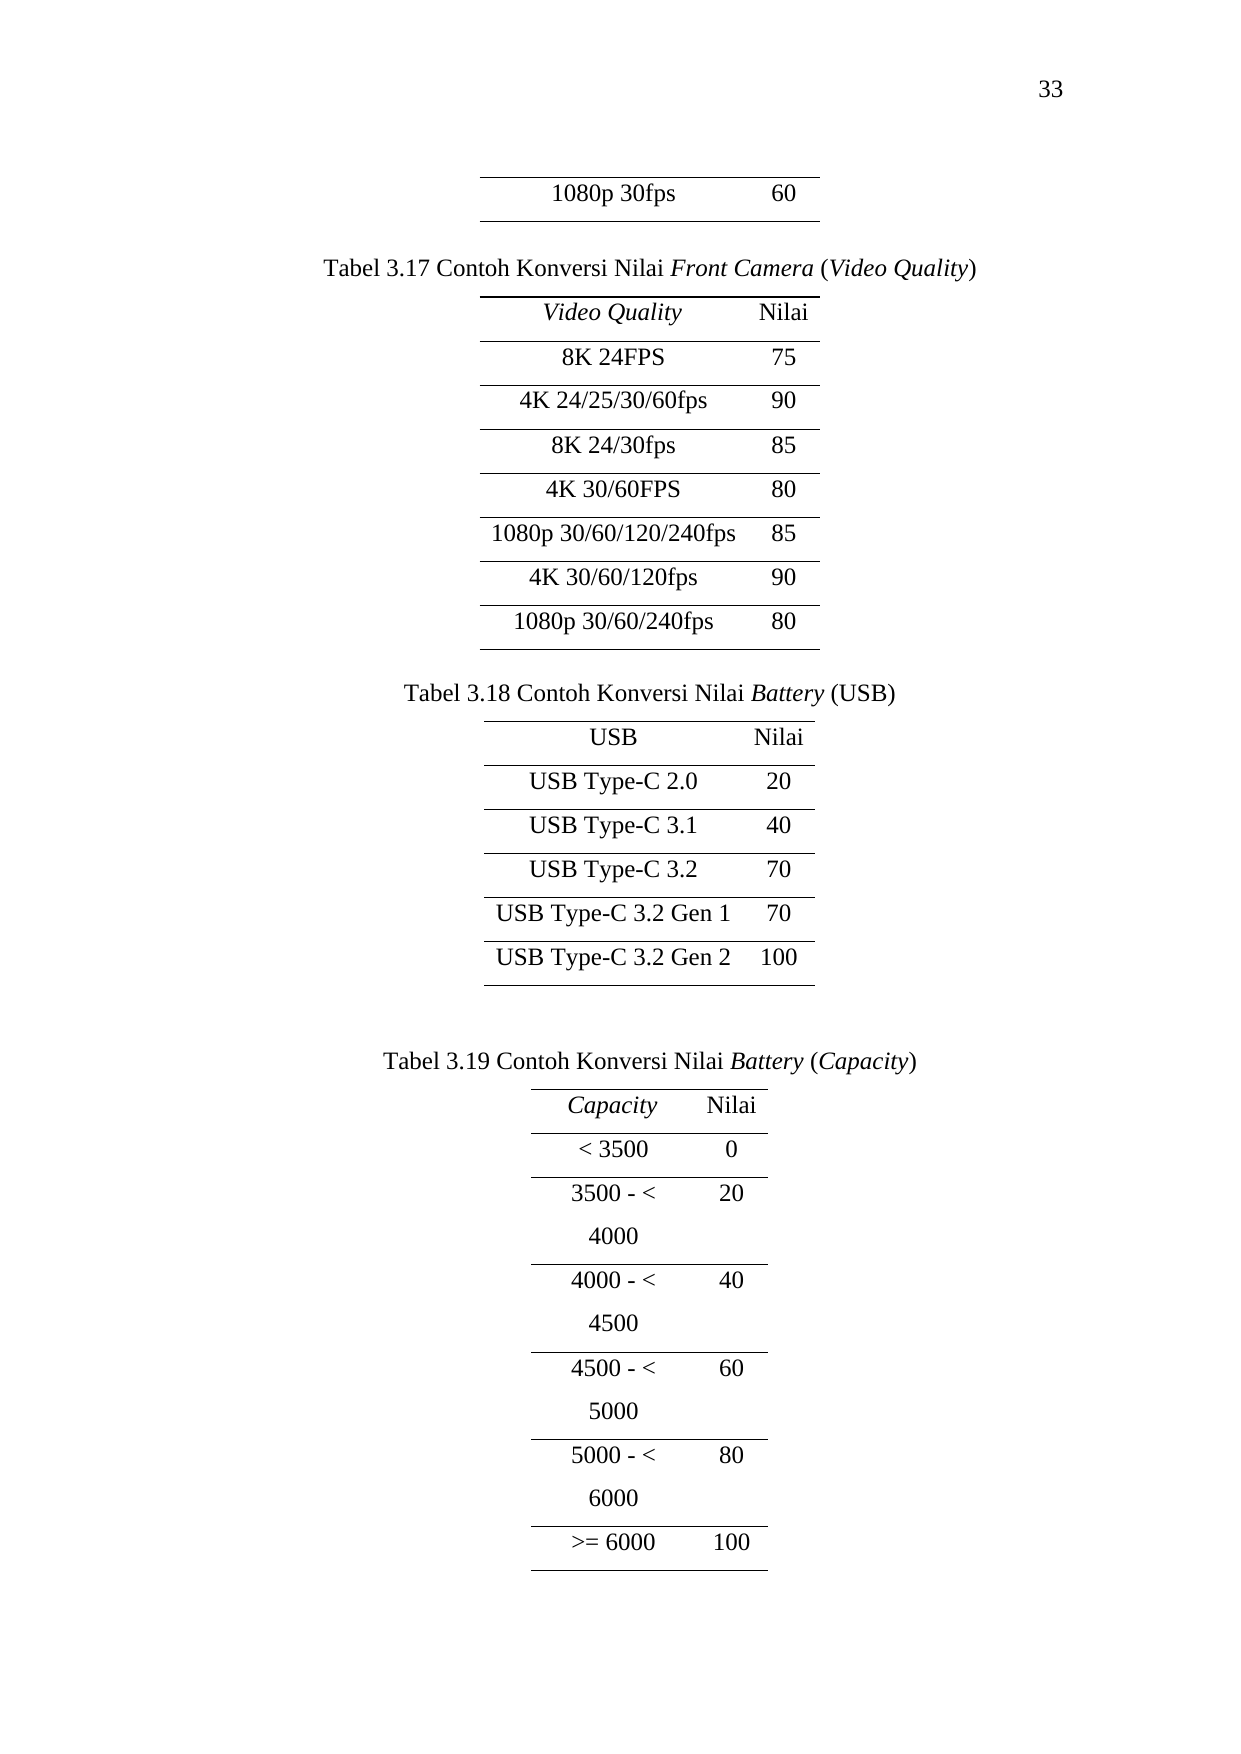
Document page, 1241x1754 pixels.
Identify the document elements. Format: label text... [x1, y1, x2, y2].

table_cell 4K 24/25/30/60fps [480, 386, 747, 429]
table_cell < 3500 [531, 1134, 695, 1177]
table_cell 5000 - < 6000 [531, 1440, 695, 1526]
table_cell 1080p 30fps [480, 178, 747, 221]
table_cell 70 [742, 898, 815, 941]
table_cell 4K 30/60FPS [480, 474, 747, 517]
table_header Nilai [747, 298, 820, 341]
table_cell 100 [742, 942, 815, 985]
table_header Video Quality [480, 298, 747, 341]
table_cell 60 [695, 1353, 768, 1439]
table_cell 40 [695, 1265, 768, 1352]
table_cell 80 [747, 606, 820, 649]
table_cell 90 [747, 386, 820, 429]
table_header USB [484, 722, 742, 765]
table_cell 80 [695, 1440, 768, 1526]
table_cell USB Type-C 3.2 [484, 854, 742, 897]
table_cell 1080p 30/60/120/240fps [480, 518, 747, 561]
table_header Capacity [531, 1090, 695, 1133]
table_cell 90 [747, 562, 820, 605]
table_cell 4000 - < 4500 [531, 1265, 695, 1352]
table_cell 3500 - < 4000 [531, 1178, 695, 1264]
table_header Nilai [695, 1090, 768, 1133]
table_cell USB Type-C 3.2 Gen 2 [484, 942, 742, 985]
table_cell >= 6000 [531, 1527, 695, 1570]
table_cell 100 [695, 1527, 768, 1570]
table_cell 20 [695, 1178, 768, 1264]
table_cell 4K 30/60/120fps [480, 562, 747, 605]
table_header Nilai [742, 722, 815, 765]
table_cell 20 [742, 766, 815, 809]
table_cell 40 [742, 810, 815, 853]
table_cell USB Type-C 3.2 Gen 1 [484, 898, 742, 941]
table_cell 75 [747, 342, 820, 384]
table_cell 60 [747, 178, 820, 221]
table_cell 4500 - < 5000 [531, 1353, 695, 1439]
table_cell 8K 24/30fps [480, 430, 747, 473]
table_cell USB Type-C 2.0 [484, 766, 742, 809]
table_cell 80 [747, 474, 820, 517]
table_cell 70 [742, 854, 815, 897]
table_cell 85 [747, 430, 820, 473]
table_cell USB Type-C 3.1 [484, 810, 742, 853]
table_cell 0 [695, 1134, 768, 1177]
table_cell 1080p 30/60/240fps [480, 606, 747, 649]
table_cell 85 [747, 518, 820, 561]
table_cell 8K 24FPS [480, 342, 747, 384]
